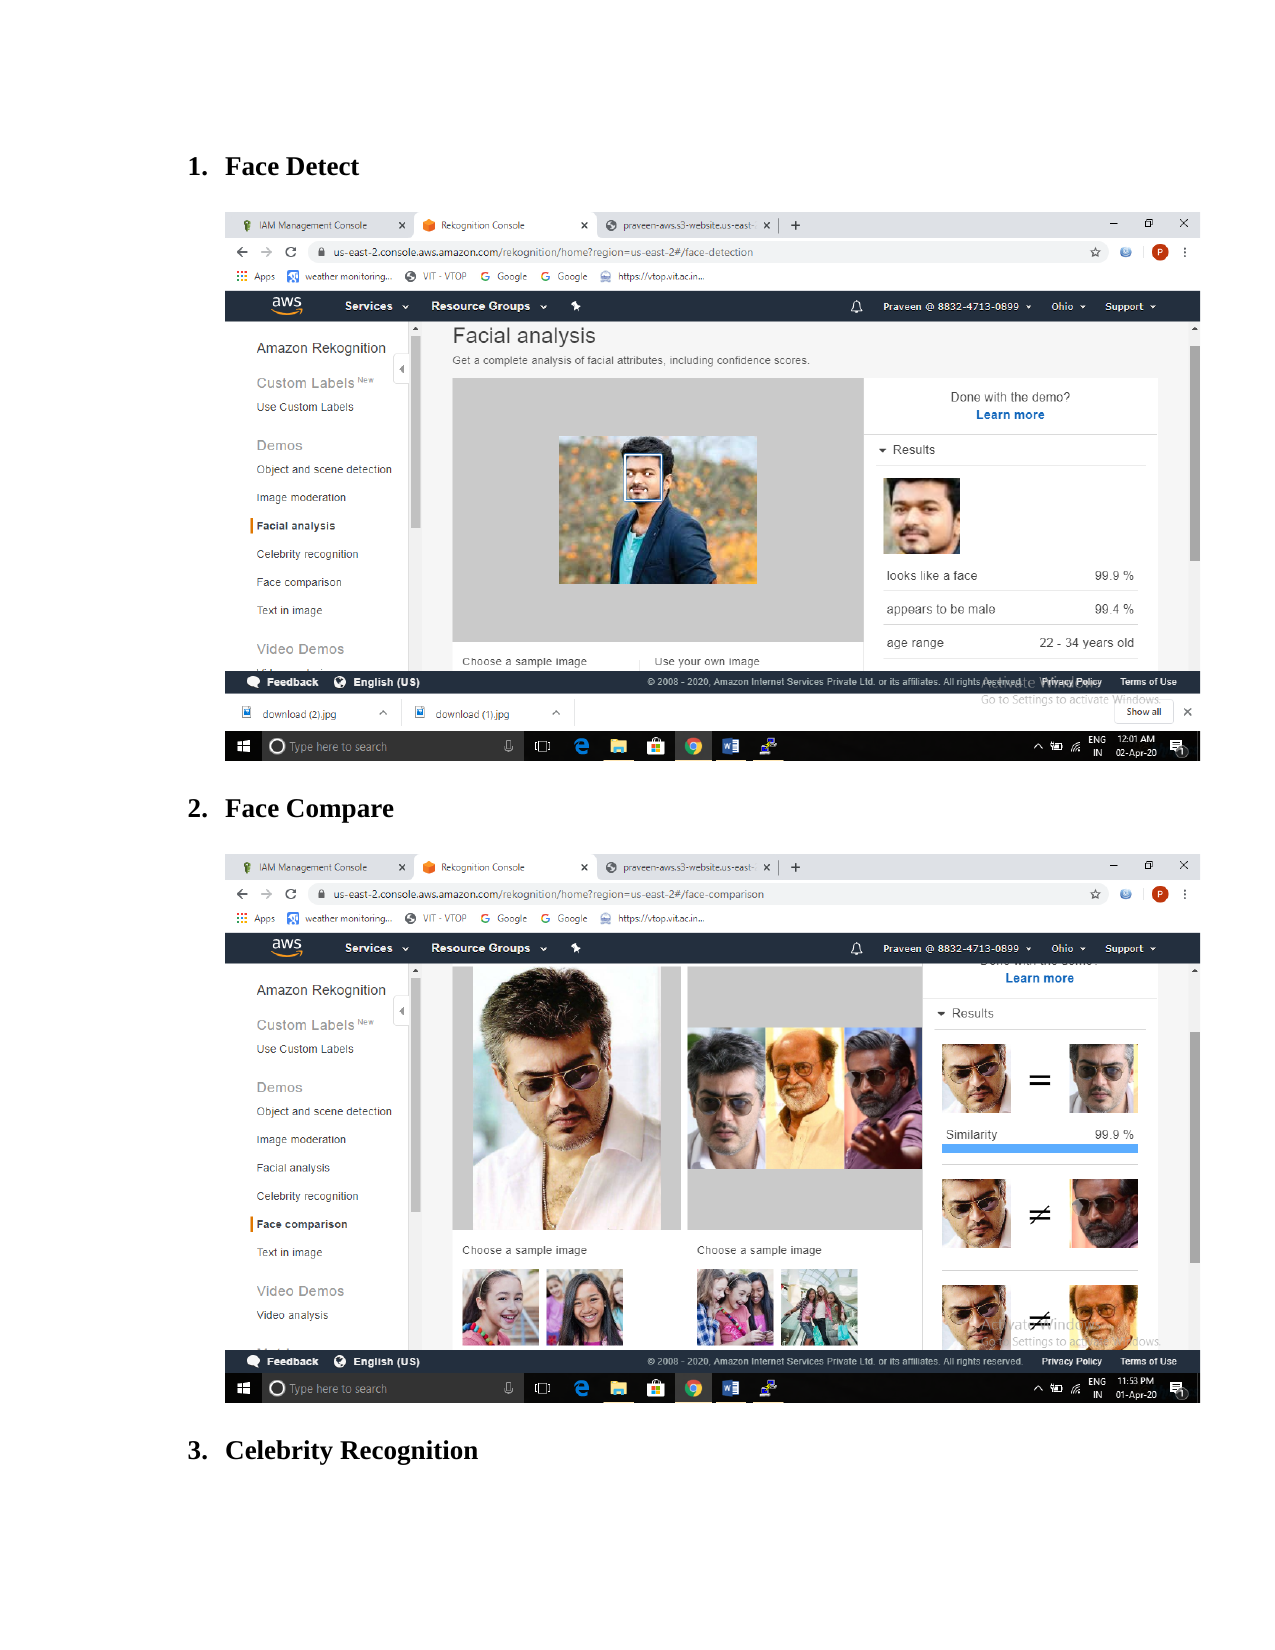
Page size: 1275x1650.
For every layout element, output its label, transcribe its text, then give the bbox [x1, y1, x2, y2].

list Celebrity Recognition [187, 1434, 1125, 1465]
picture [225, 854, 1200, 1403]
picture [225, 212, 1200, 761]
list Face Detect [187, 150, 1125, 181]
list Face Compare [187, 792, 1125, 823]
